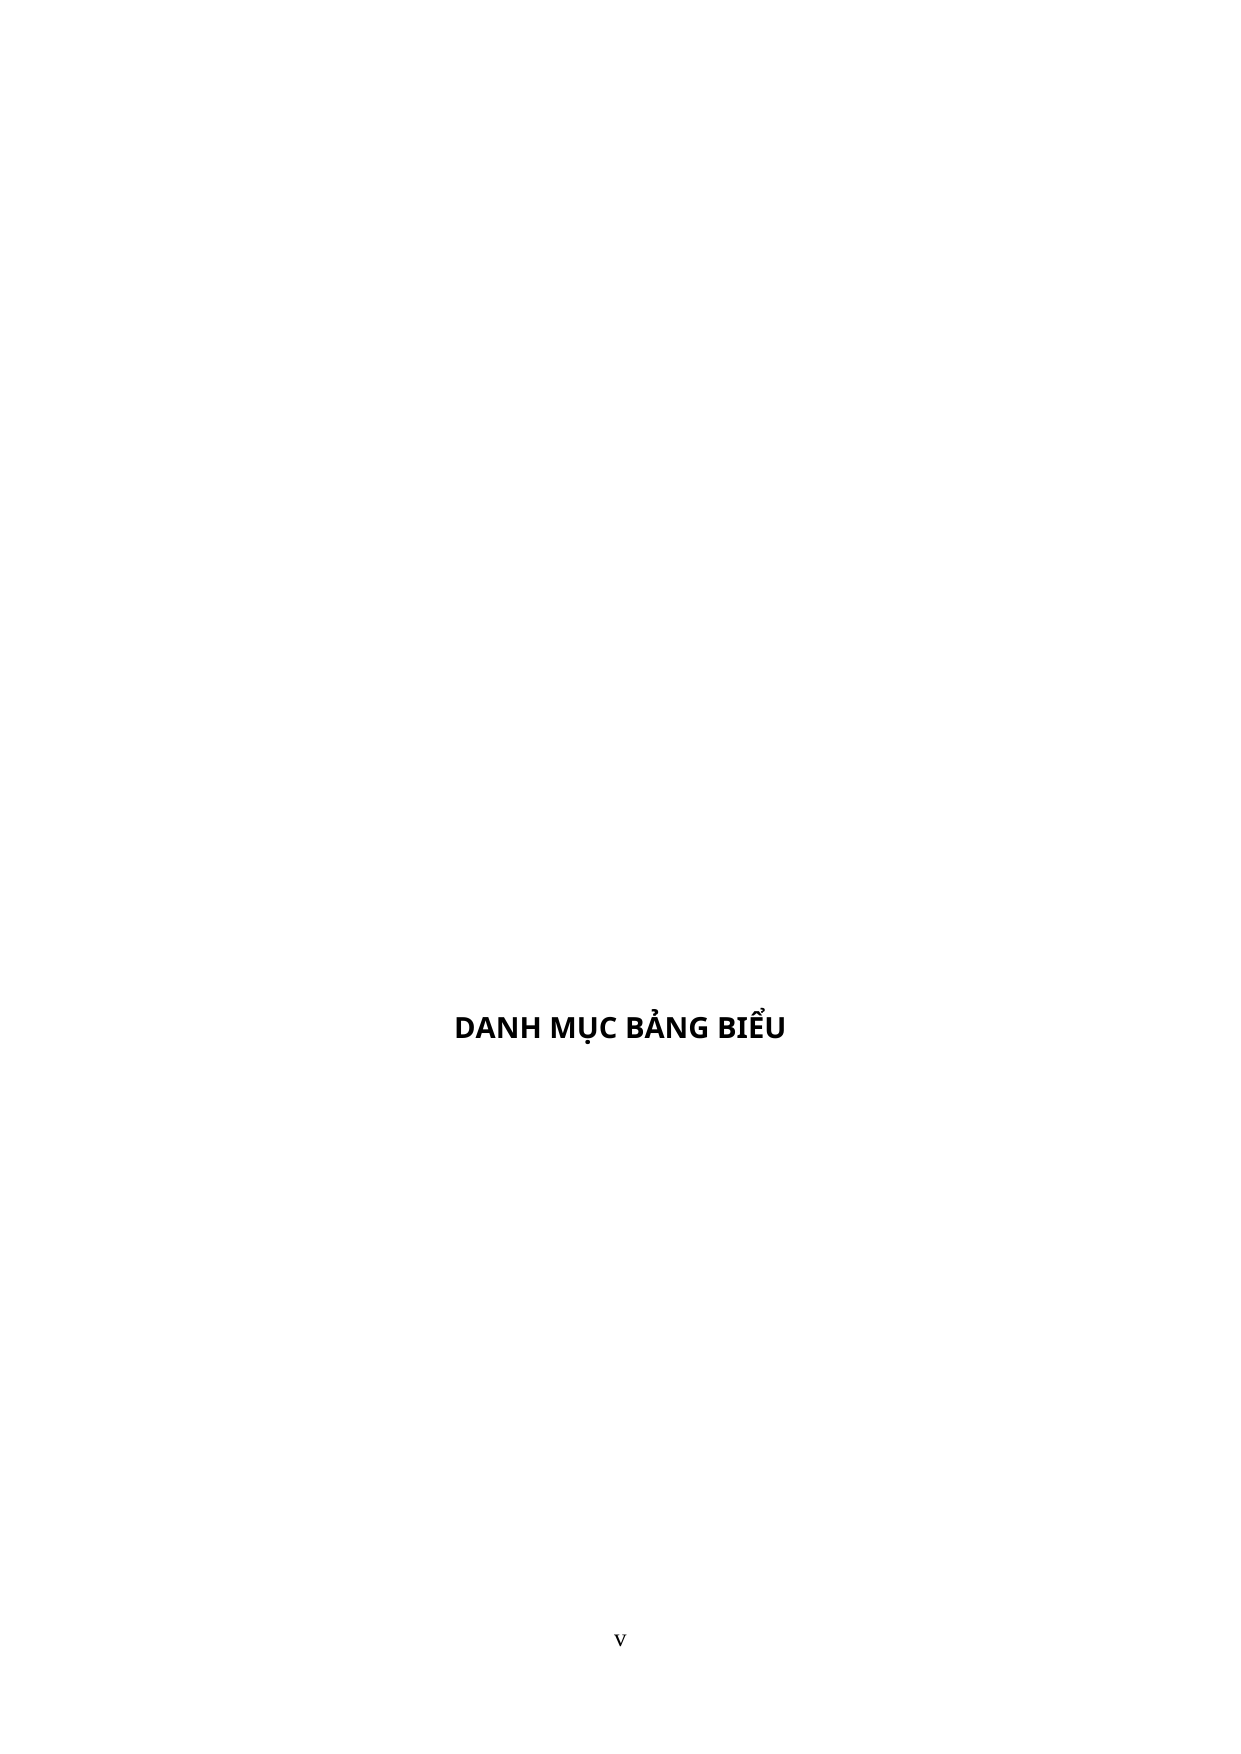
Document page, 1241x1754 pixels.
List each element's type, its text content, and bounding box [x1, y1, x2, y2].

subtitle DANH MỤC BẢNG BIỂU [150, 1008, 1090, 1047]
